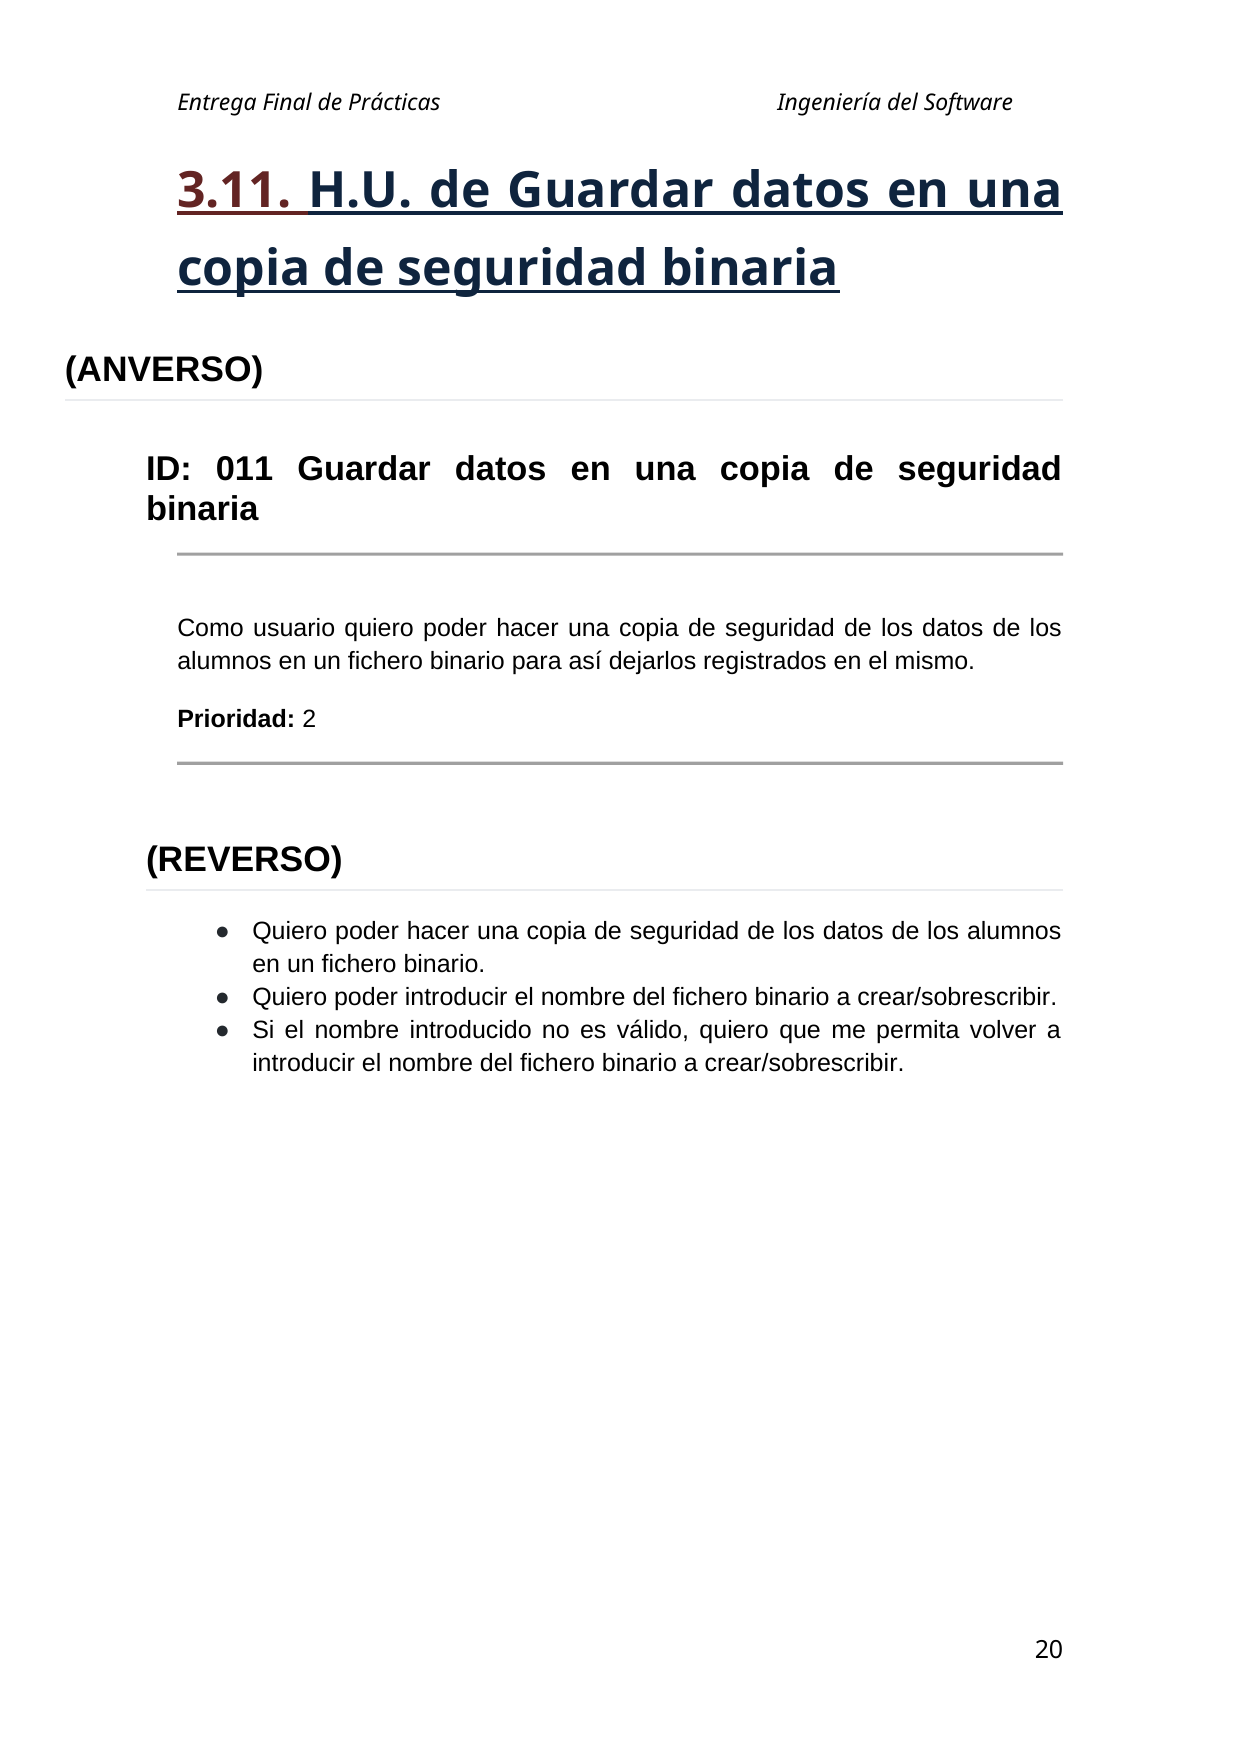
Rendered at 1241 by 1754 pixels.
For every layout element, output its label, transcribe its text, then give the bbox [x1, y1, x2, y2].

list Quiero poder introducir el nombre del fichero binario a crear/sobrescribir. [214, 982, 1063, 1011]
list Si el nombre introducido no es válido, quiero que me permita volver a introducir el nombre del fichero binario a crear/sobrescribir. [214, 1015, 1063, 1077]
list Quiero poder hacer una copia de seguridad de los datos de los alumnos en un fichero binario. [214, 916, 1063, 978]
text 3.11. H.U. de Guardar datos en una copia de seguridad binaria [177, 154, 1063, 211]
text Prioridad: 2 [177, 704, 1063, 732]
subtitle (ANVERSO) [64, 348, 1063, 401]
text Como usuario quiero poder hacer una copia de seguridad de los datos de los alumnos en un fichero binario para así dejarlos registrados en el mismo. [177, 613, 1063, 674]
subtitle ID: 011 Guardar datos en una copia de seguridad binaria [146, 448, 1063, 528]
subtitle (REVERSO) [146, 838, 1063, 889]
text 3.11. H.U. de Guardar datos en una copia de seguridad binaria [177, 215, 1063, 300]
